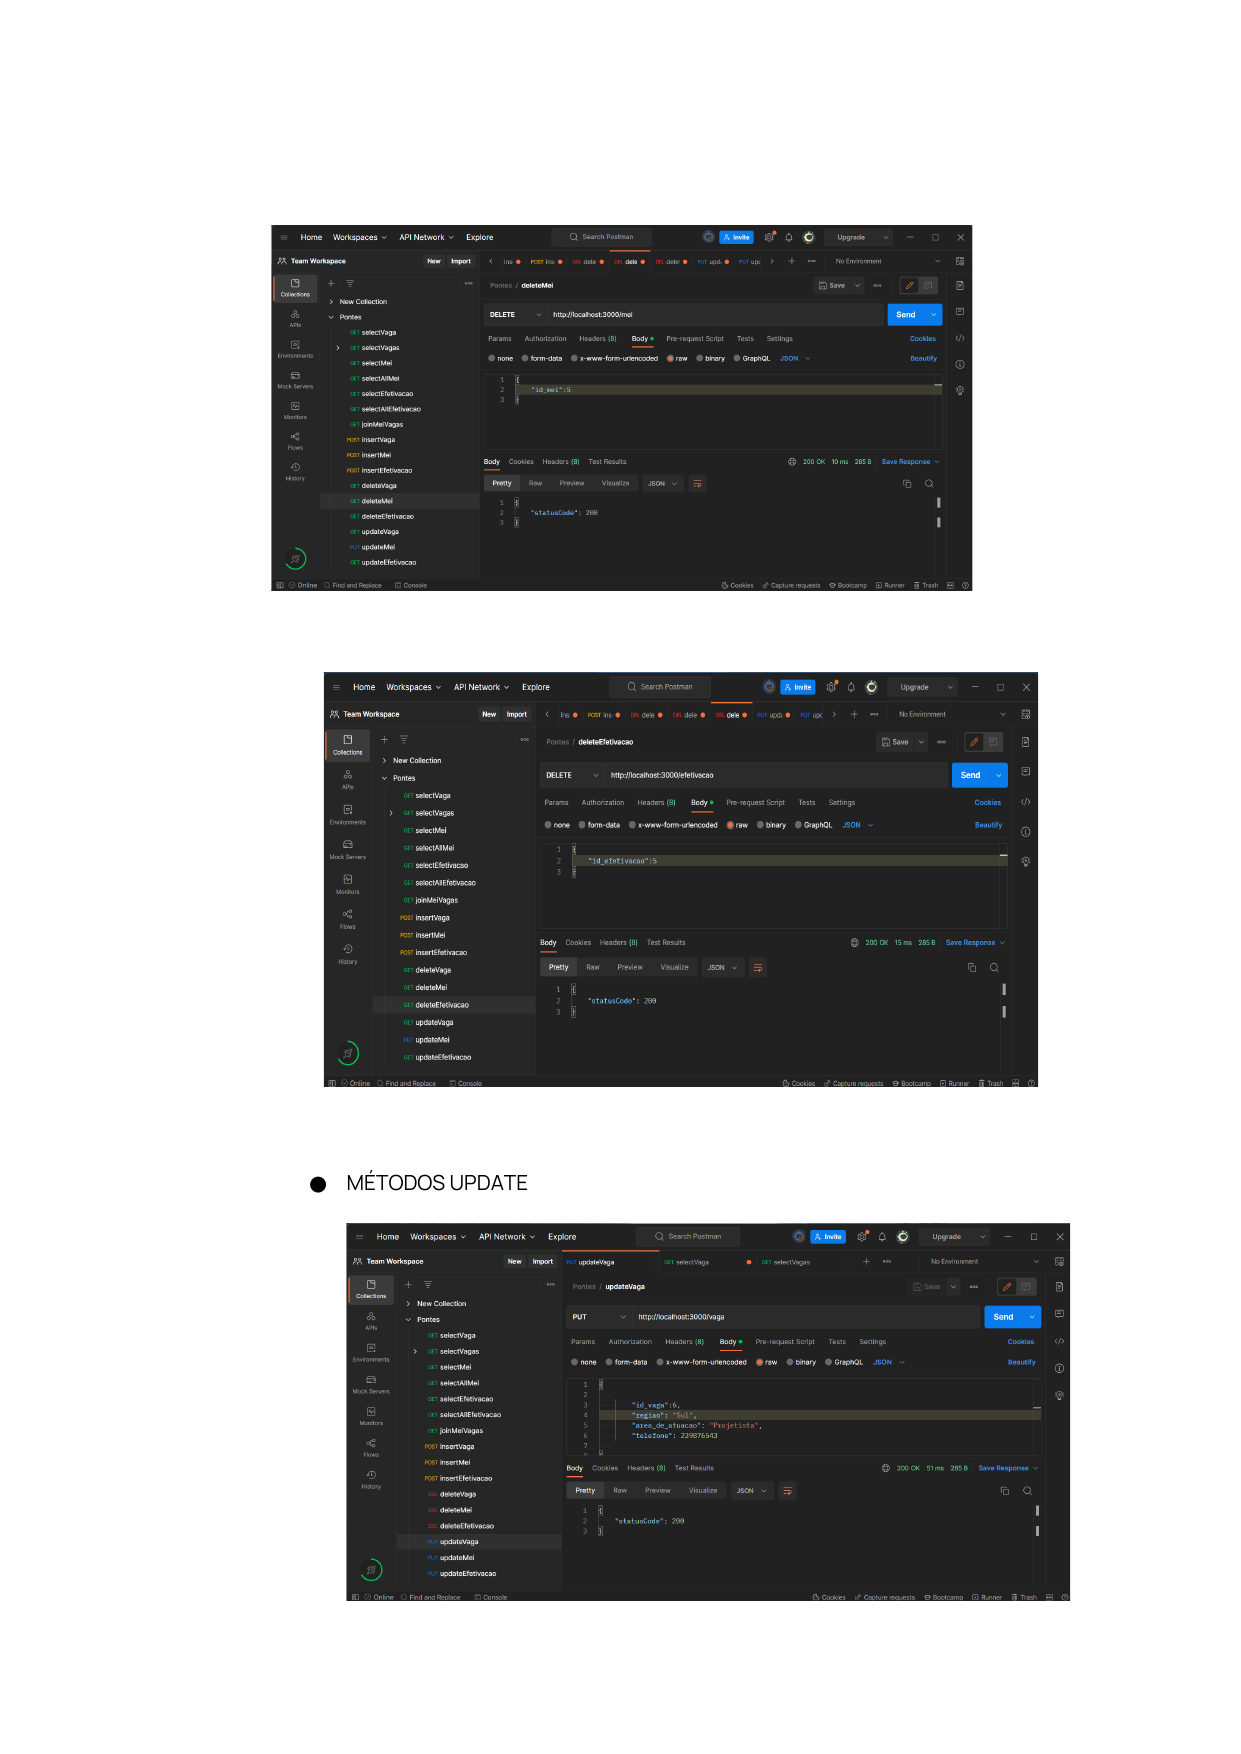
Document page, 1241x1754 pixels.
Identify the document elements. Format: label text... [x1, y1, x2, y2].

picture [323, 672, 1039, 1087]
picture [346, 1223, 1071, 1601]
list MÉTODOS UPDATE [309, 1168, 1165, 1197]
picture [271, 225, 973, 591]
